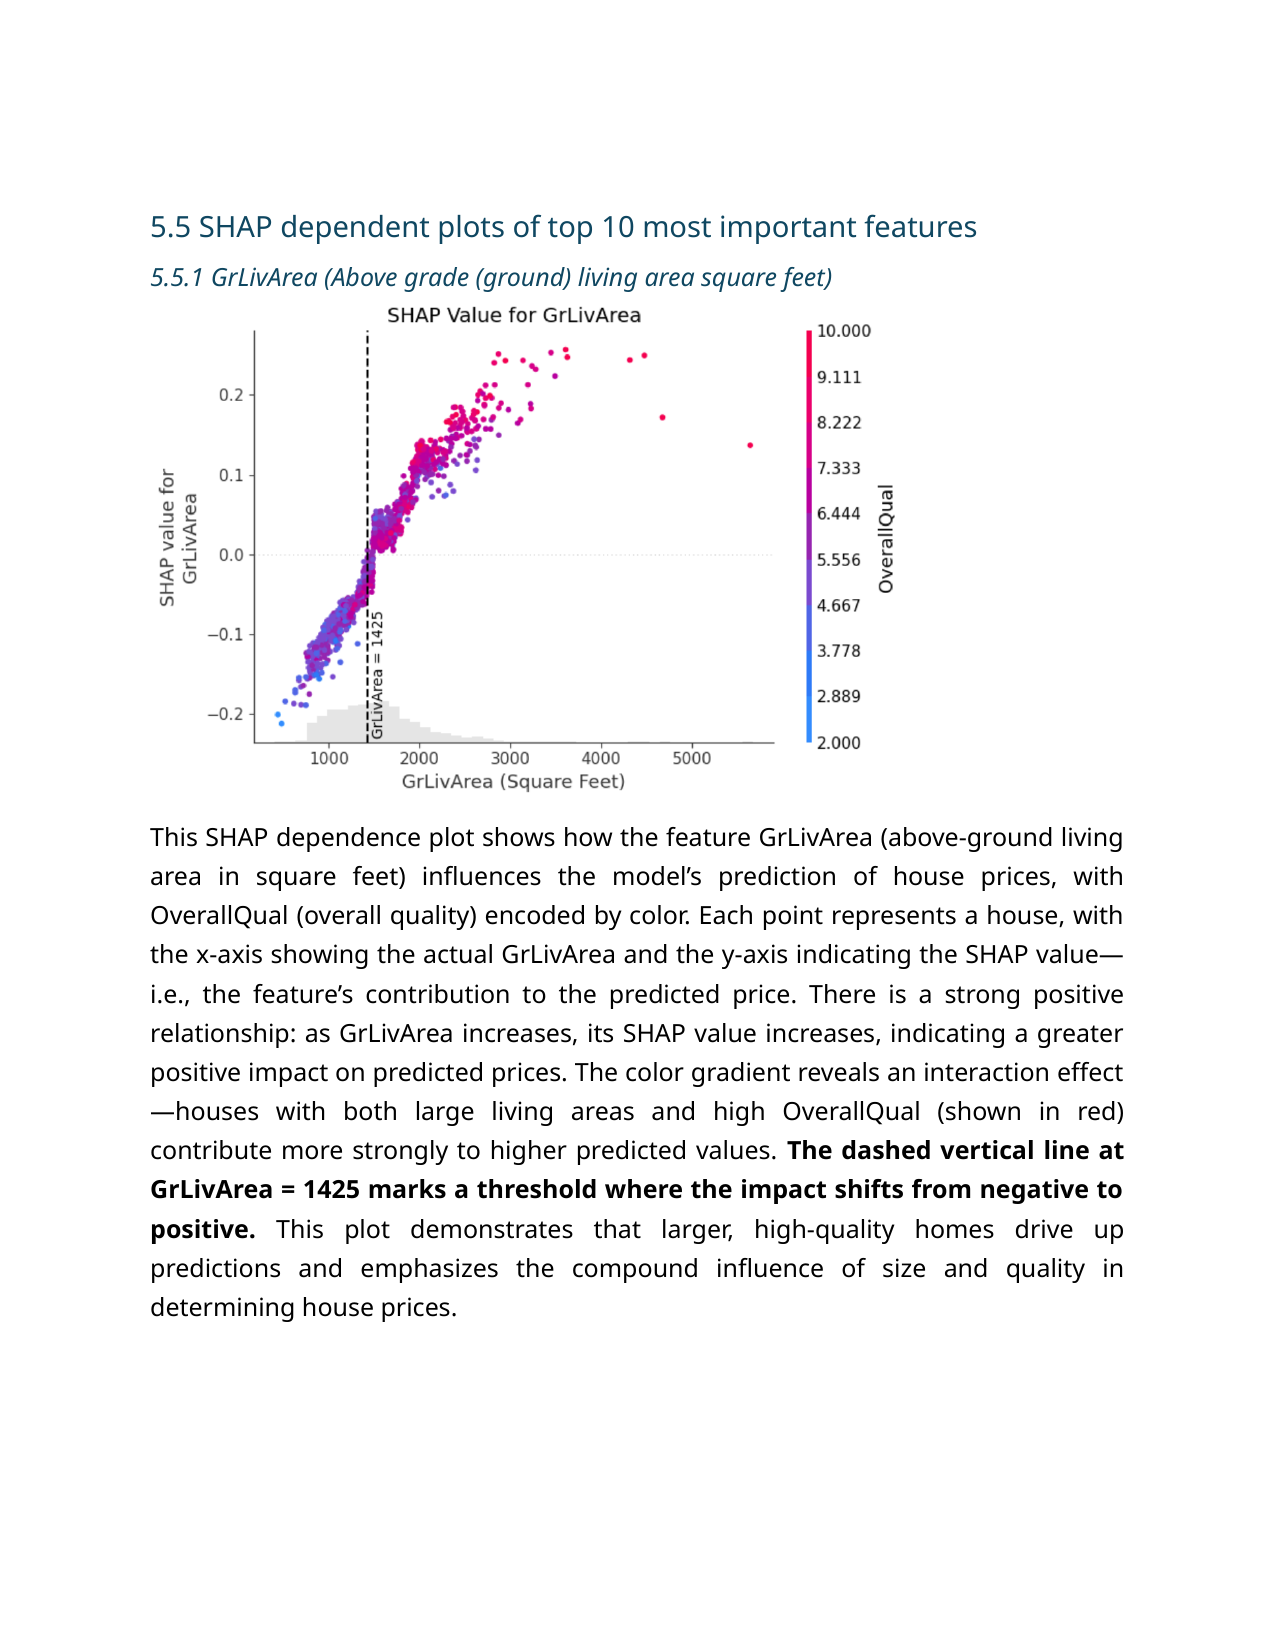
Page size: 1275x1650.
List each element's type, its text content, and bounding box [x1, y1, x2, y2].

picture [150, 303, 902, 798]
subtitle 5.5 SHAP dependent plots of top 10 most important features [150, 206, 1125, 246]
subtitle 5.5.1 GrLivArea (Above grade (ground) living area square feet) [150, 260, 1125, 294]
text This SHAP dependence plot shows how the feature GrLivArea (above-ground living area in square feet) influences the model’s prediction of house prices, with OverallQual (overall quality) encoded by color. Each point represents a house, with the x-axis showing the actual GrLivArea and the y-axis indicating the SHAP value—i.e., the feature’s contribution to the predicted price. There is a strong positive relationship: as GrLivArea increases, its SHAP value increases, indicating a greater positive impact on predicted prices. The color gradient reveals an interaction effect—houses with both large living areas and high OverallQual (shown in red) contribute more strongly to higher predicted values. The dashed vertical line at GrLivArea = 1425 marks a threshold where the impact shifts from negative to positive. This plot demonstrates that larger, high-quality homes drive up predictions and emphasizes the compound influence of size and quality in determining house prices. [150, 820, 1125, 1324]
